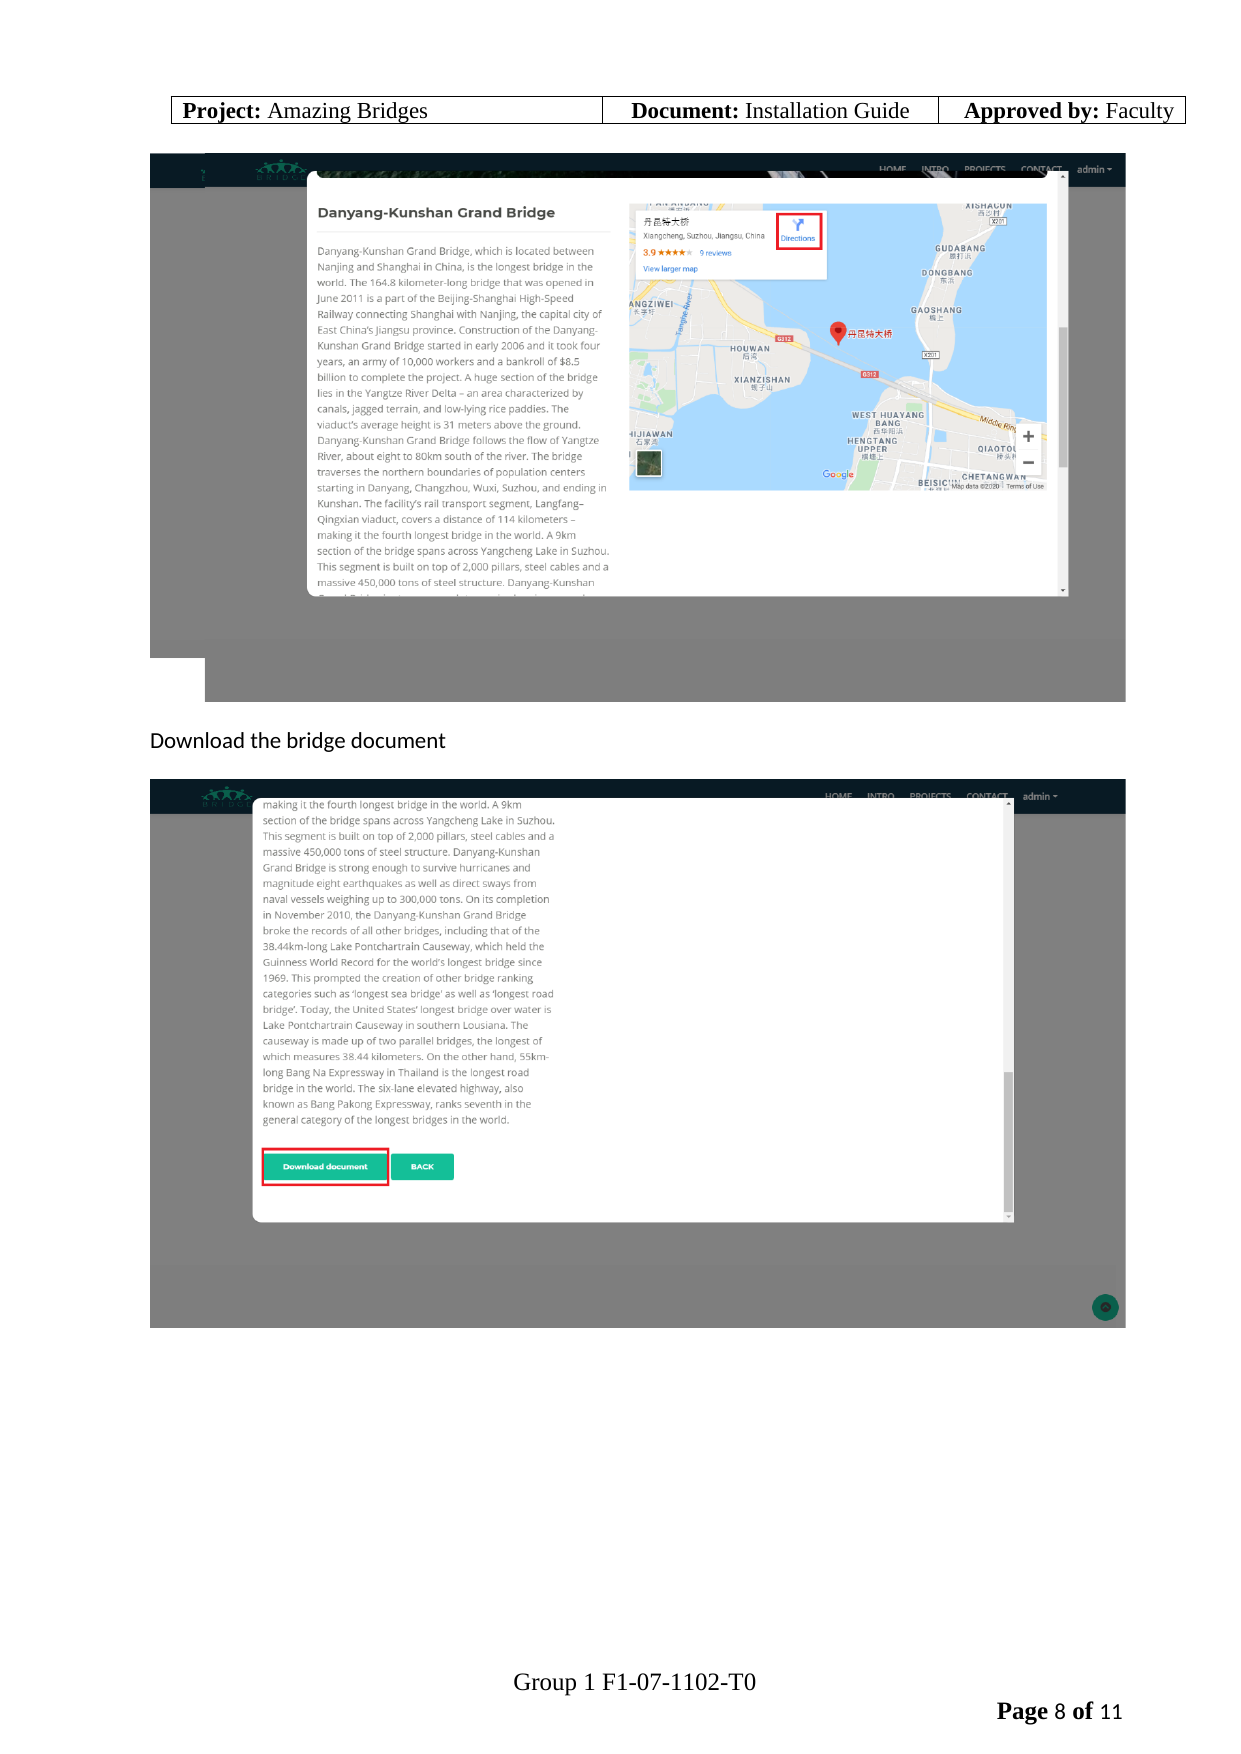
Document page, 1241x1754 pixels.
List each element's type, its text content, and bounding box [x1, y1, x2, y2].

picture [150, 779, 1126, 1328]
picture [150, 153, 1126, 702]
text Download the bridge document [150, 726, 1162, 754]
